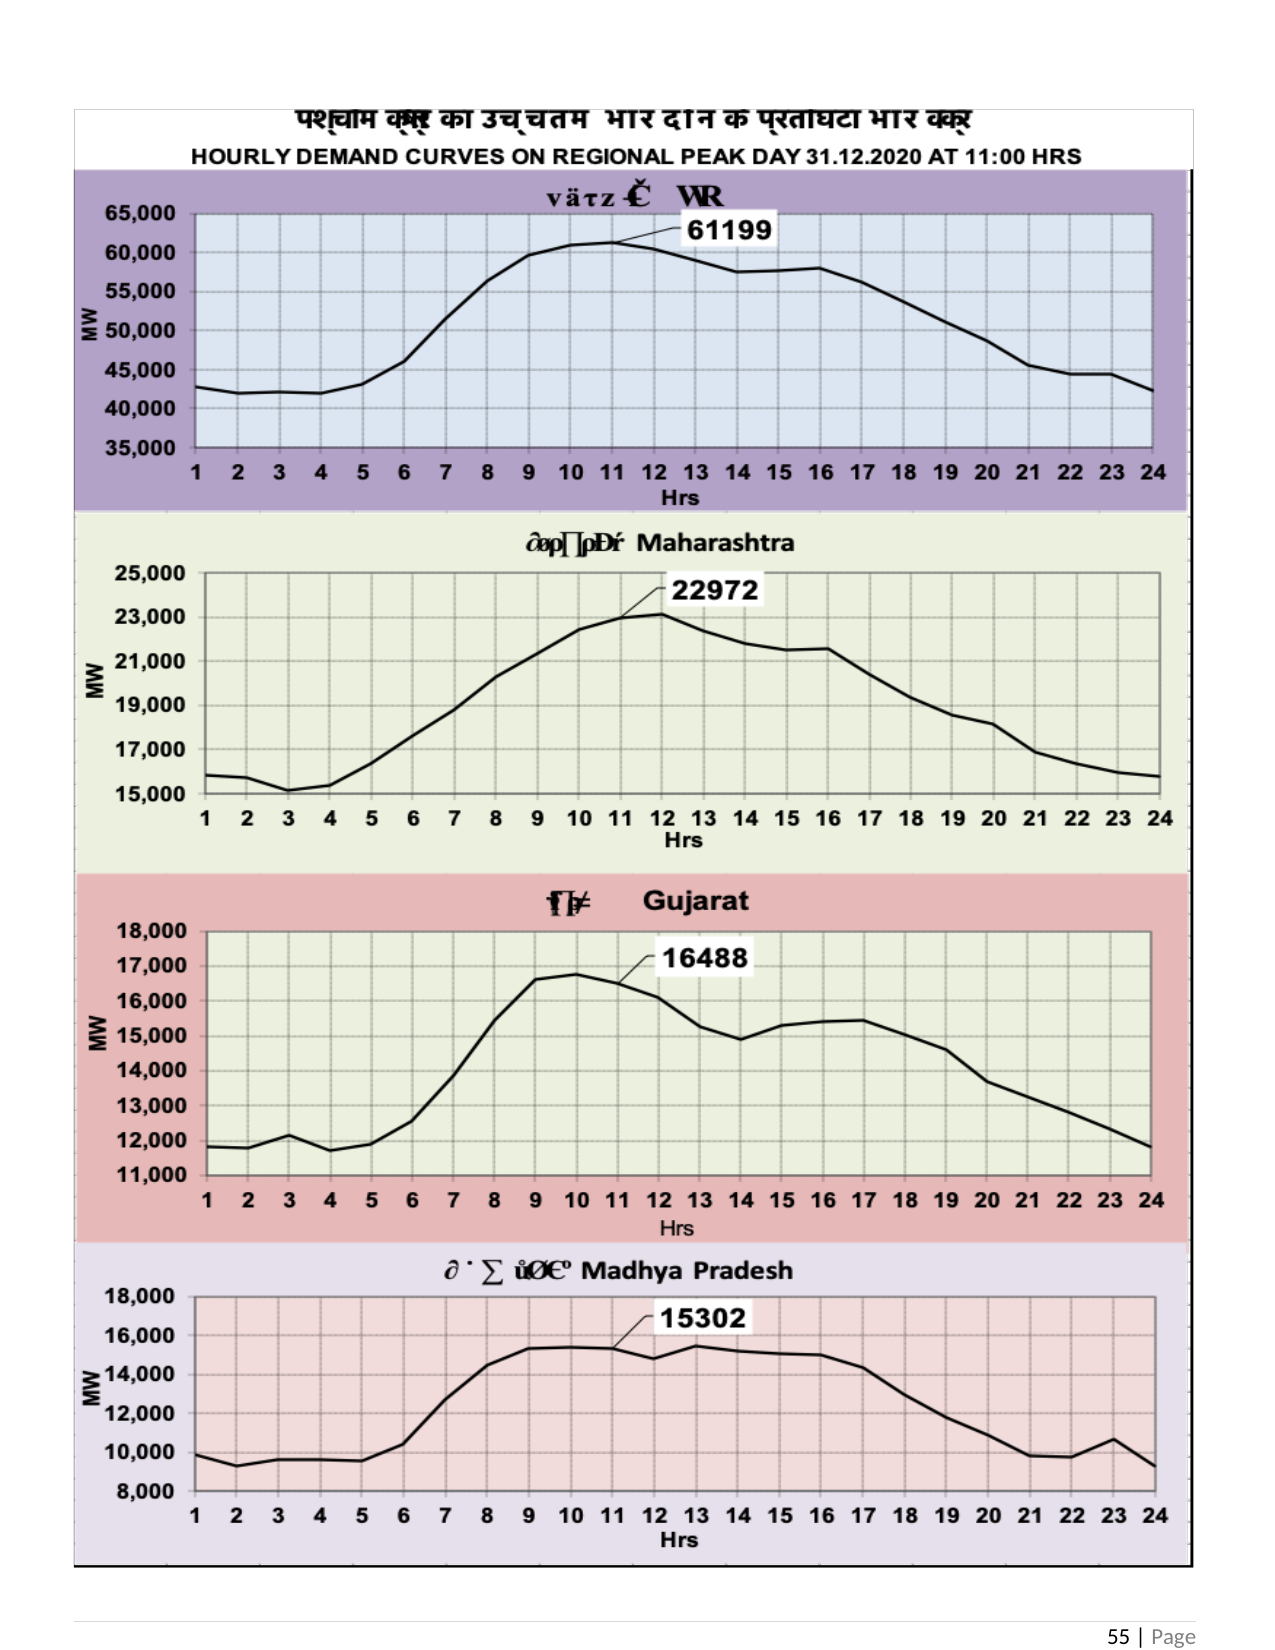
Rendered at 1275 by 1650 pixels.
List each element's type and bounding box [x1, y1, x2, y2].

picture [73, 109, 1195, 1569]
